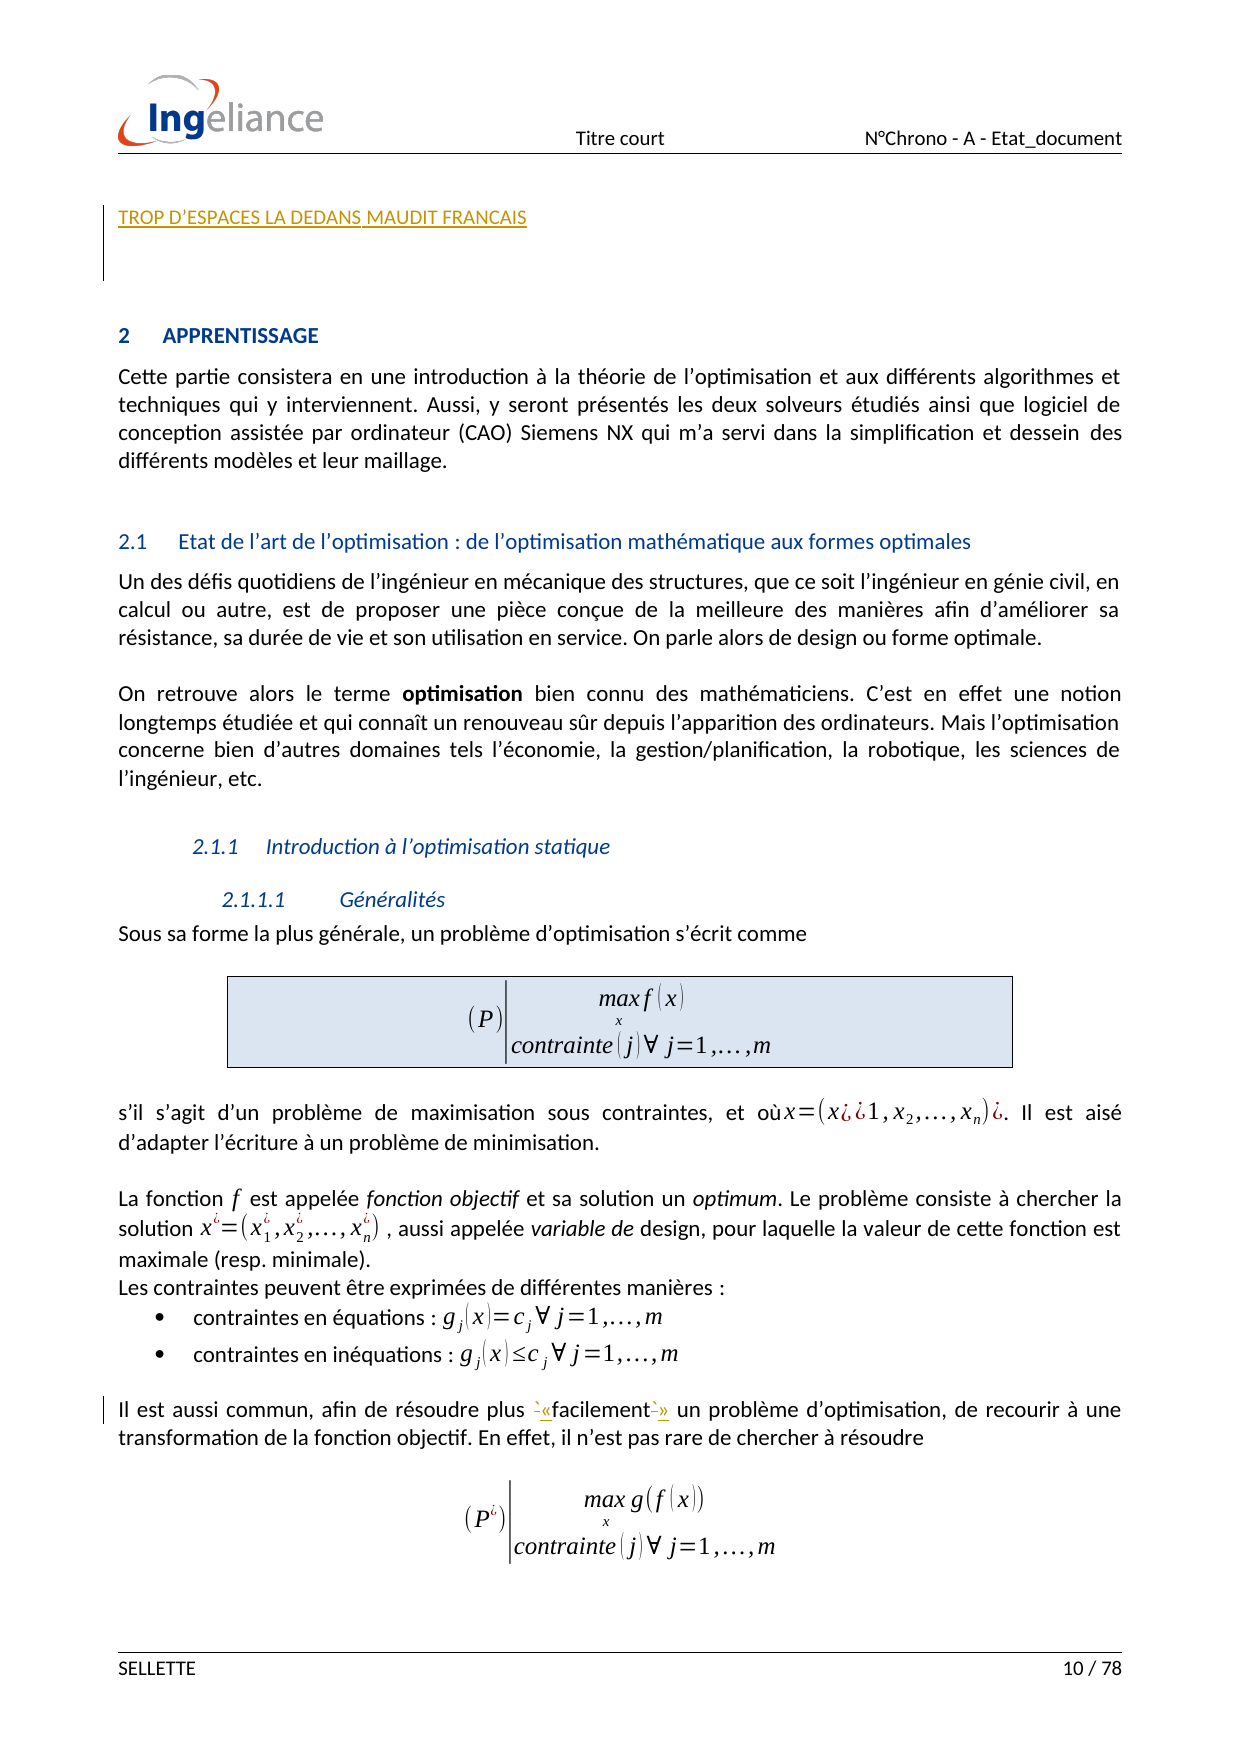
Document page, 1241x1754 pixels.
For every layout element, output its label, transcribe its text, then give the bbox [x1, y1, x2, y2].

subtitle Introduction à l’optimisation statique [192, 832, 1122, 860]
text La fonction est appelée fonction objectif et sa solution un optimum. Le problème consiste à chercher la solution , aussi appelée variable de design, pour laquelle la valeur de cette fonction est maximale (resp. minimale). [118, 1184, 1122, 1273]
list contraintes en inéquations : [156, 1338, 1122, 1371]
text s’il s’agit d’un problème de maximisation sous contraintes, et où. Il est aisé d’adapter l’écriture à un problème de minimisation. [118, 1096, 1122, 1156]
text Les contraintes peuvent être exprimées de différentes manières : [118, 1273, 1122, 1301]
subtitle Généralités [221, 885, 1122, 913]
subtitle APPRENTISSAGE [118, 321, 1122, 349]
list contraintes en équations : [156, 1301, 1122, 1333]
text Cette partie consistera en une introduction à la théorie de l’optimisation et aux différents algorithmes et techniques qui y interviennent. Aussi, y seront présentés les deux solveurs étudiés ainsi que logiciel de conception assistée par ordinateur (CAO) Siemens NX qui m’a servi dans la simplification et dessein des différents modèles et leur maillage. [118, 362, 1122, 474]
text Un des défis quotidiens de l’ingénieur en mécanique des structures, que ce soit l’ingénieur en génie civil, en calcul ou autre, est de proposer une pièce conçue de la meilleure des manières afin d’améliorer sa résistance, sa durée de vie et son utilisation en service. On parle alors de design ou forme optimale. [118, 567, 1122, 652]
subtitle Etat de l’art de l’optimisation : de l’optimisation mathématique aux formes optimales [118, 527, 1122, 555]
text On retrouve alors le terme optimisation bien connu des mathématiciens. C’est en effet une notion longtemps étudiée et qui connaît un renouveau sûr depuis l’apparition des ordinateurs. Mais l’optimisation concerne bien d’autres domaines tels l’économie, la gestion/planification, la robotique, les sciences de l’ingénieur, etc. [118, 679, 1122, 792]
picture [118, 75, 323, 146]
text Il est aussi commun, afin de résoudre plus facilement un problème d’optimisation, de recourir à une transformation de la fonction objectif. En effet, il n’est pas rare de chercher à résoudre [118, 1396, 1122, 1452]
text Sous sa forme la plus générale, un problème d’optimisation s’écrit comme [118, 919, 1122, 947]
